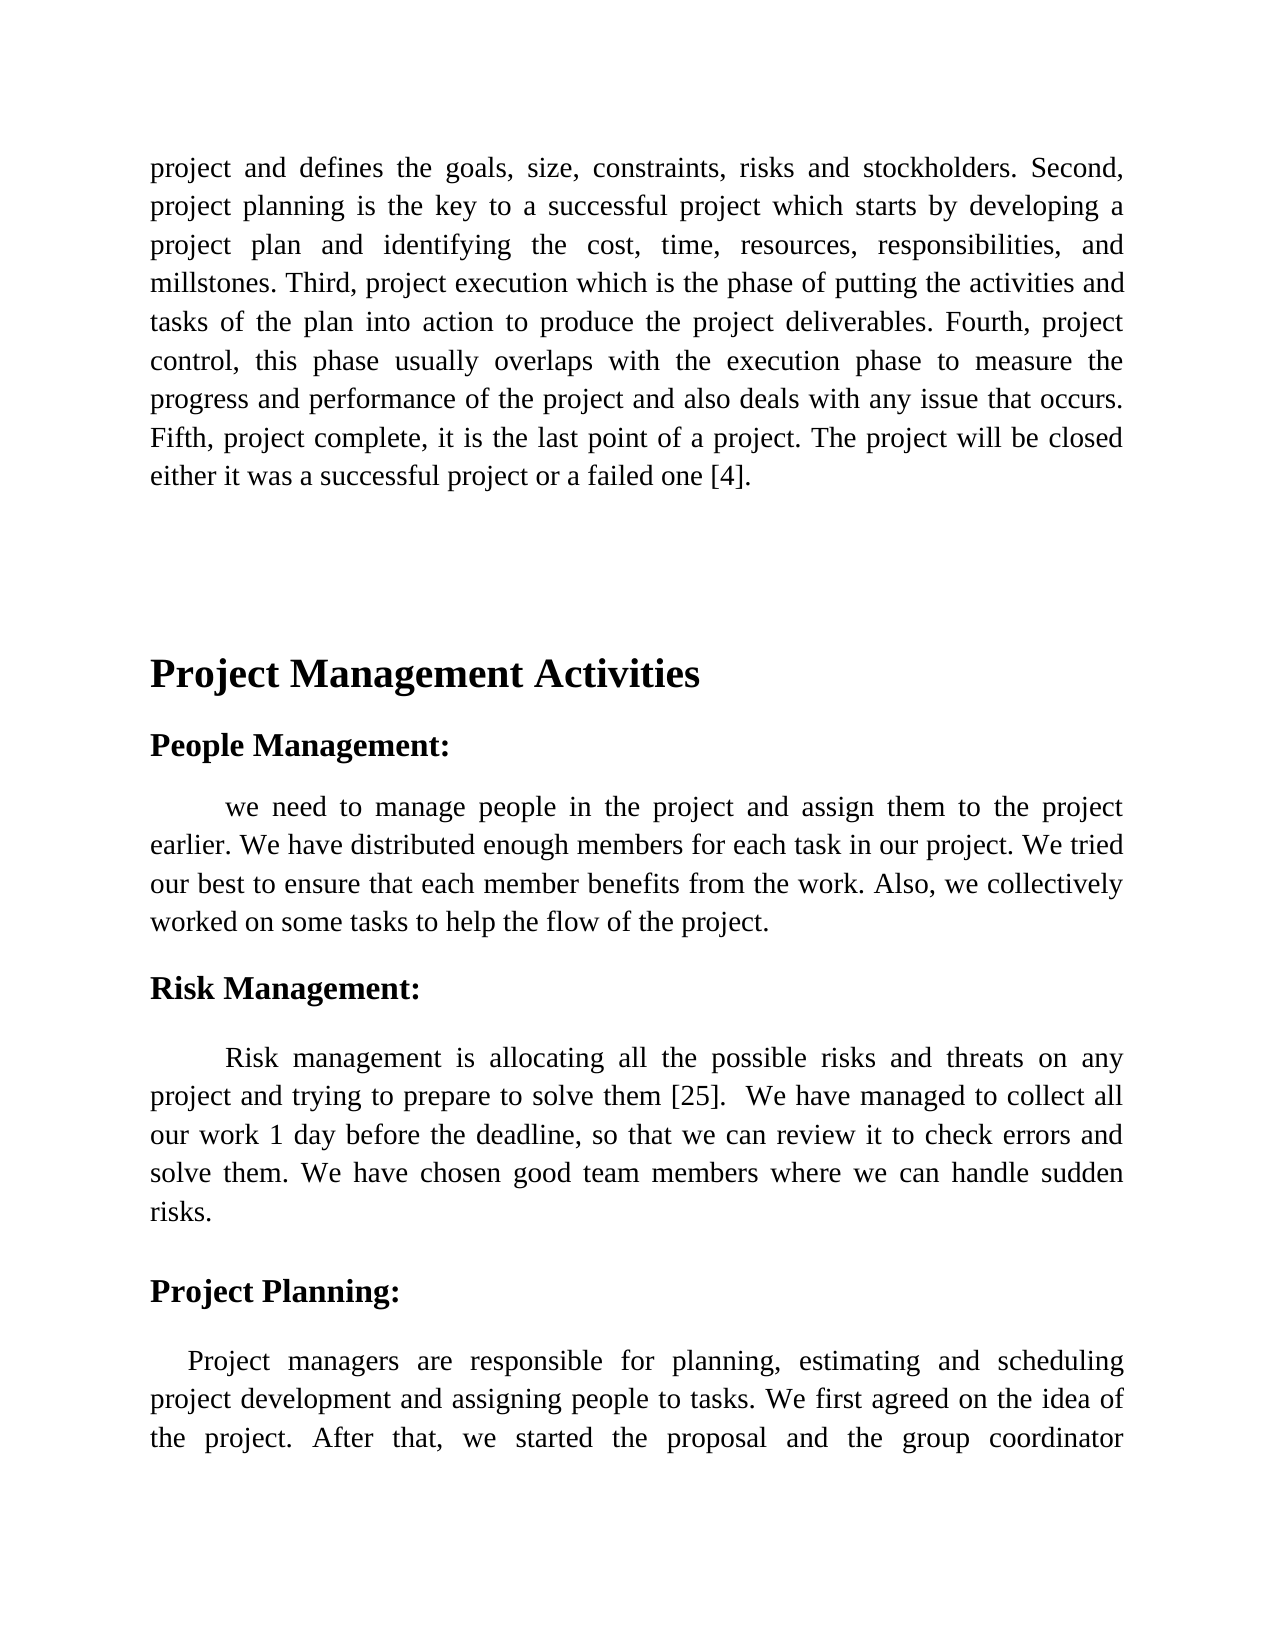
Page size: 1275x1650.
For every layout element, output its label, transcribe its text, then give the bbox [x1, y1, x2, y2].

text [150, 1343, 1125, 1454]
subtitle Project Management Activities [150, 649, 1125, 697]
text Risk Management: [150, 968, 1125, 1006]
text People Management: [150, 726, 1125, 764]
text we need to manage people in the project and assign them to the project earlier. We have distributed enough members for each task in our project. We tried our best to ensure that each member benefits from the work. Also, we collectively worked on some tasks to help the flow of the project. [150, 789, 1125, 938]
text Project Planning: [150, 1271, 1125, 1309]
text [150, 150, 1125, 492]
text Risk management is allocating all the possible risks and threats on any project and trying to prepare to solve them [25]. We have managed to collect all our work 1 day before the deadline, so that we can review it to check errors and solve them. We have chosen good team members where we can handle sudden risks. [150, 1040, 1125, 1228]
